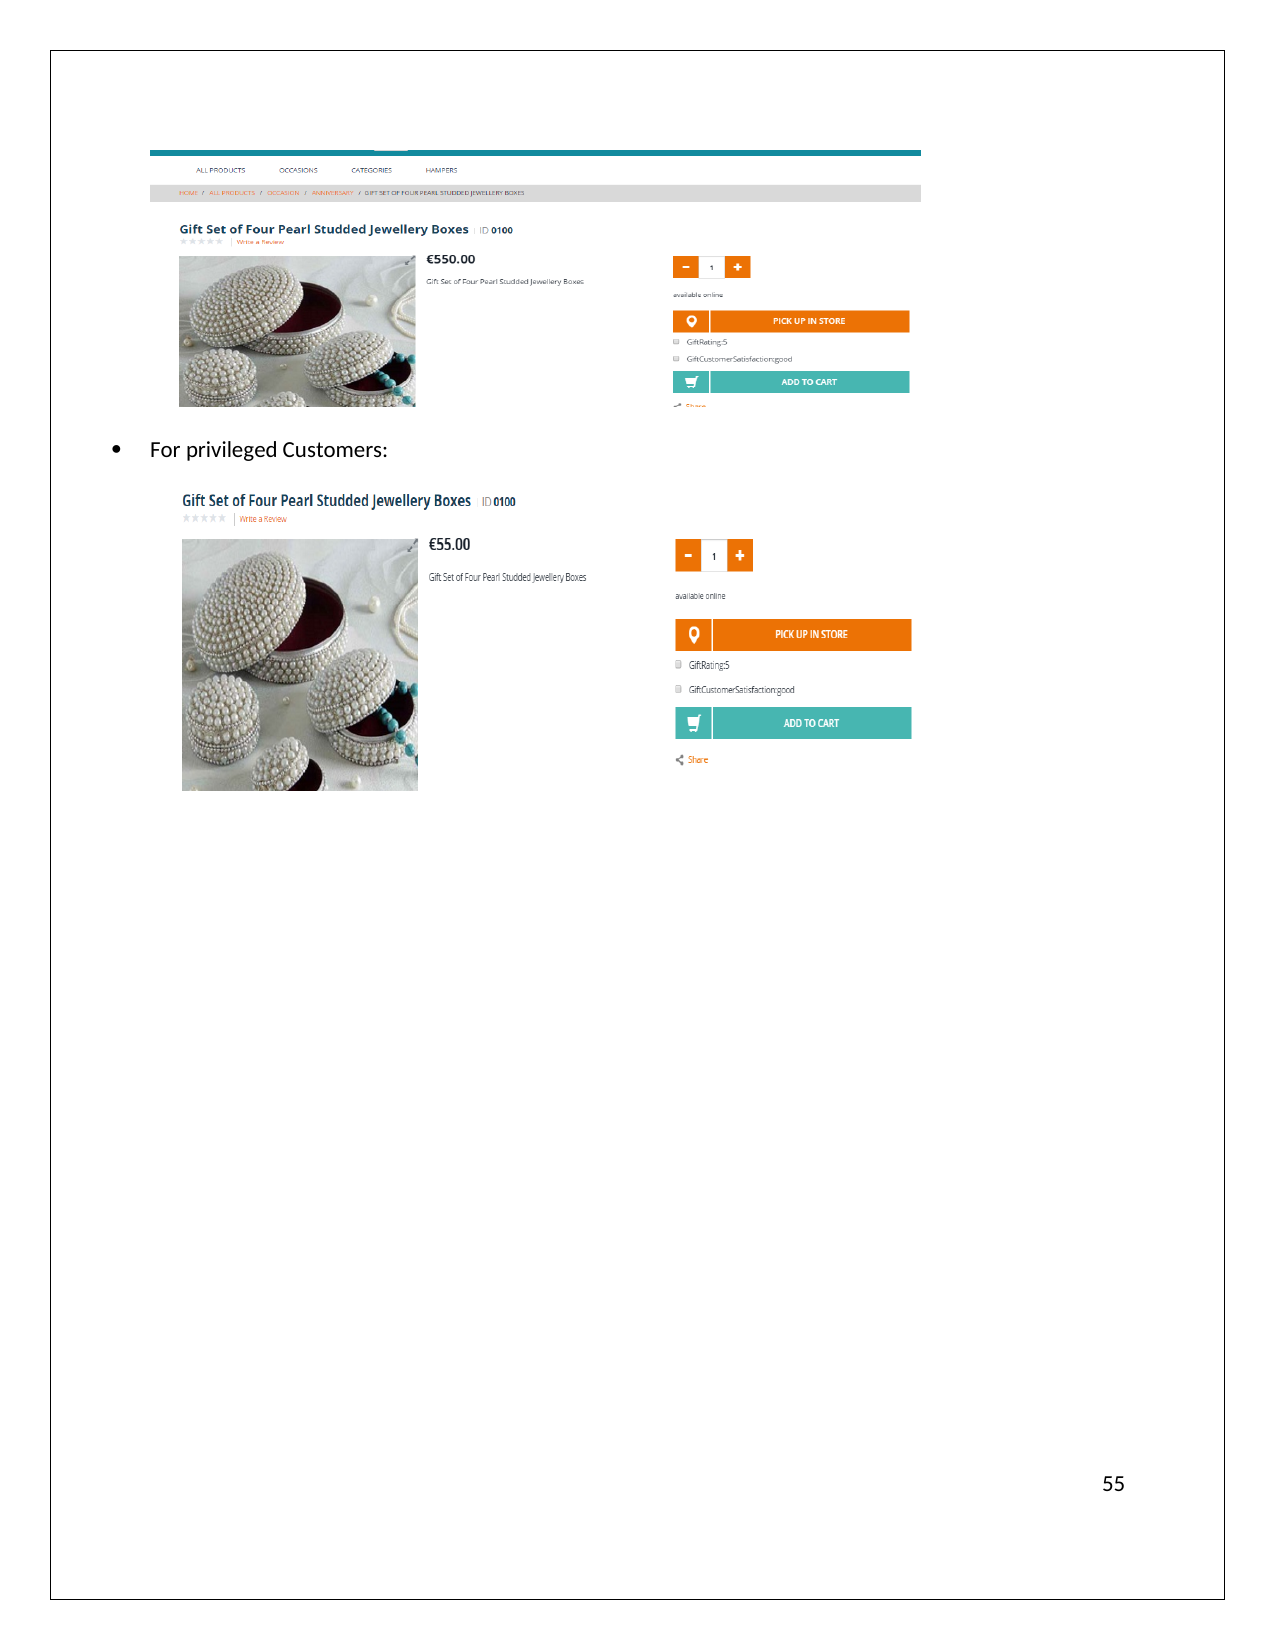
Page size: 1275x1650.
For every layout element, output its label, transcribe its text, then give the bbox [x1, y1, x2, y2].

picture [150, 463, 945, 791]
picture [150, 150, 921, 407]
